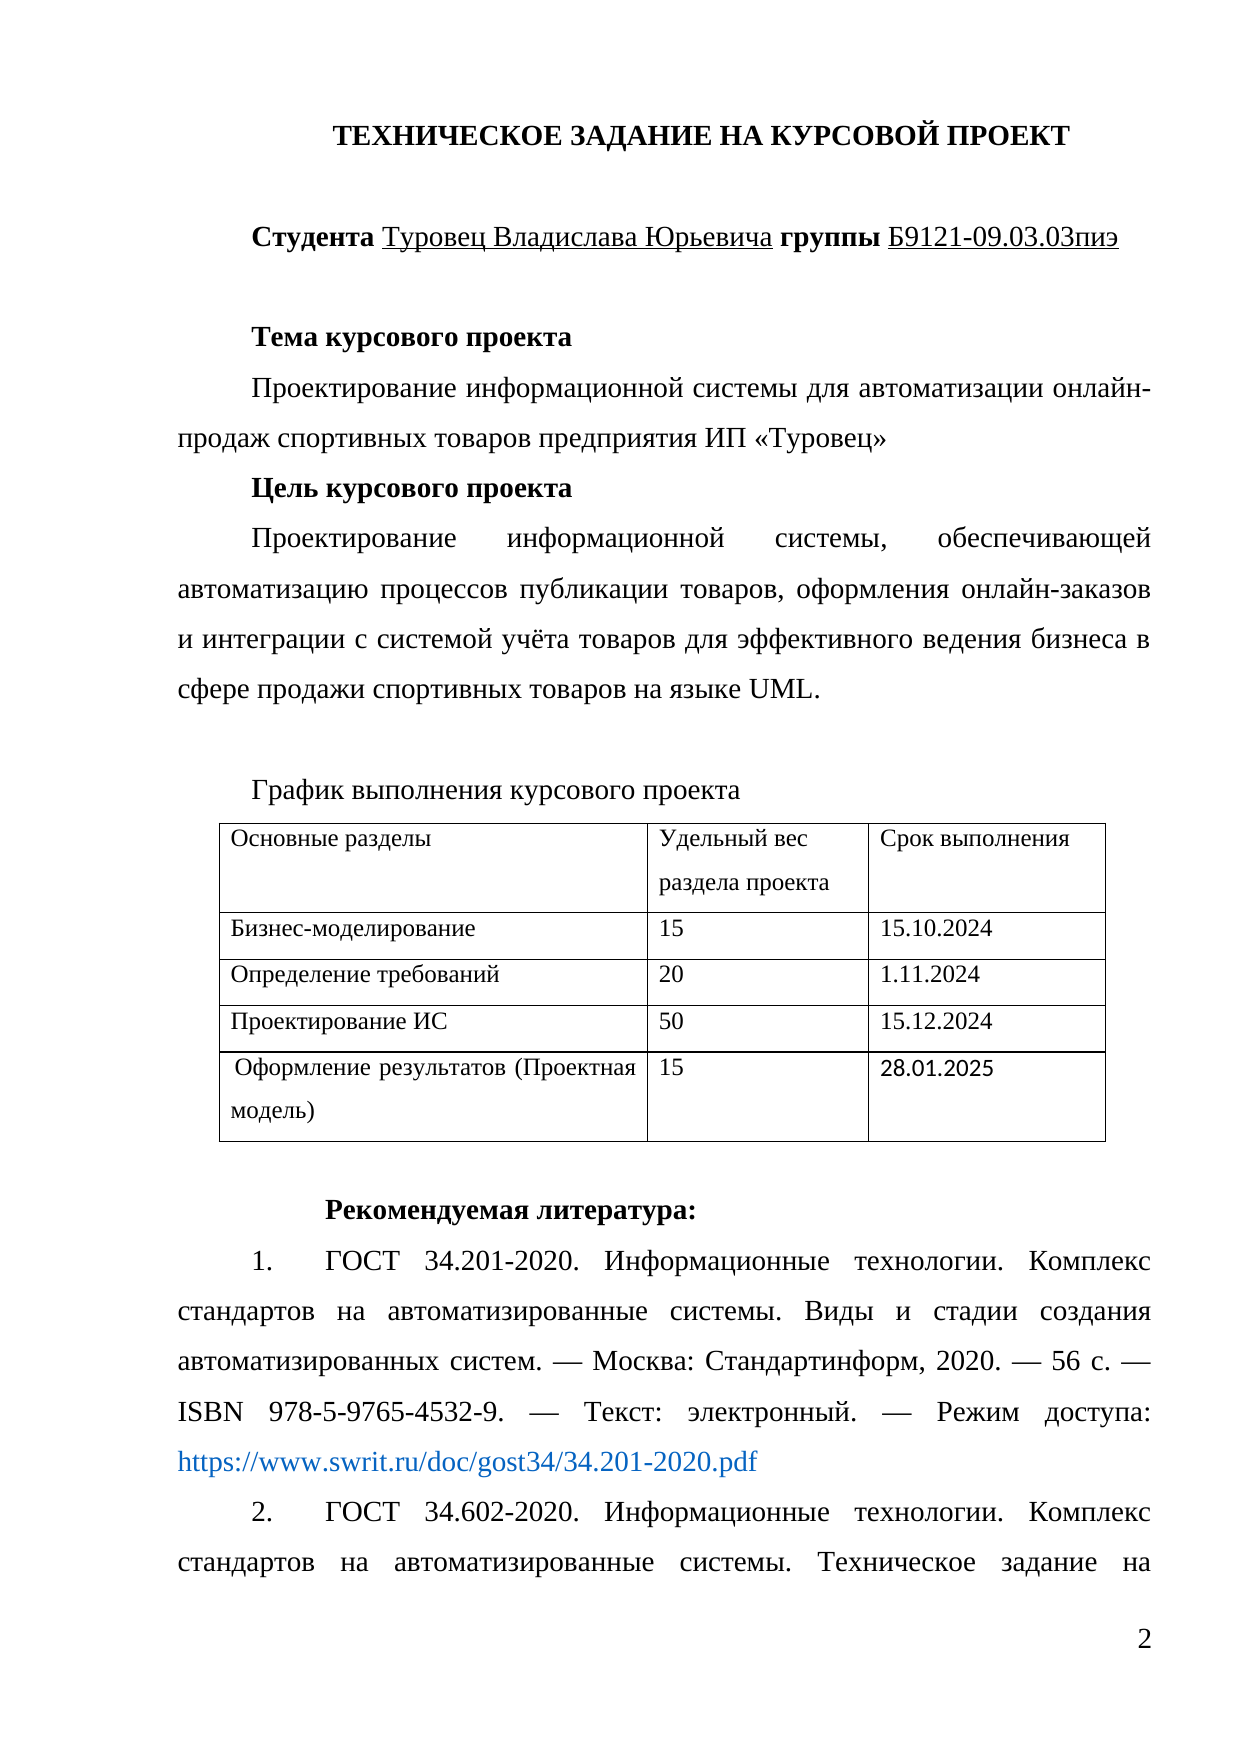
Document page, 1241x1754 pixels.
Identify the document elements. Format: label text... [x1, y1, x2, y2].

table_cell 15 [648, 913, 868, 958]
table_cell Оформление результатов (Проектная модель) [220, 1053, 647, 1141]
text Рекомендуемая литература: [251, 1192, 1152, 1226]
table_header Срок выполнения [869, 824, 1105, 912]
table_cell Бизнес-моделирование [220, 913, 647, 958]
text График выполнения курсового проекта [177, 772, 1152, 806]
table_cell Проектирование ИС [220, 1006, 647, 1051]
table_cell 15 [648, 1053, 868, 1141]
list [177, 1494, 1152, 1578]
text Цель курсового проекта [177, 470, 1152, 504]
table_cell 15.12.2024 [869, 1006, 1105, 1051]
text Проектирование информационной системы, обеспечивающей автоматизацию процессов публикации товаров, оформления онлайн-заказов и интеграции с системой учёта товаров для эффективного ведения бизнеса в сфере продажи спортивных товаров на языке UML. [177, 521, 1152, 705]
text Студента Туровец Владислава Юрьевича группы Б9121-09.03.03пиэ [177, 219, 1152, 252]
table_cell 50 [648, 1006, 868, 1051]
table_cell 1.11.2024 [869, 960, 1105, 1005]
text Проектирование информационной системы для автоматизации онлайн-продаж спортивных товаров предприятия ИП «Туровец» [177, 370, 1152, 453]
table_cell 15.10.2024 [869, 913, 1105, 958]
table_cell 20 [648, 960, 868, 1005]
table_cell Определение требований [220, 960, 647, 1005]
table_cell 28.01.2025 [869, 1053, 1105, 1141]
table_header Удельный вес раздела проекта [648, 824, 868, 912]
text Тема курсового проекта [177, 319, 1152, 353]
table_header Основные разделы [220, 824, 647, 912]
list ГОСТ 34.201-2020. Информационные технологии. Комплекс стандартов на автоматизированные системы. Виды и стадии создания автоматизированных систем. — Москва: Стандартинформ, 2020. — 56 с. — ISBN 978-5-9765-4532-9. — Текст: электронный. — Режим доступа: https://www.swrit.ru/doc/gost34/34.201-2020.pdf [177, 1243, 1152, 1477]
text ТЕХНИЧЕСКОЕ ЗАДАНИЕ НА КУРСОВОЙ ПРОЕКТ [177, 118, 1152, 152]
